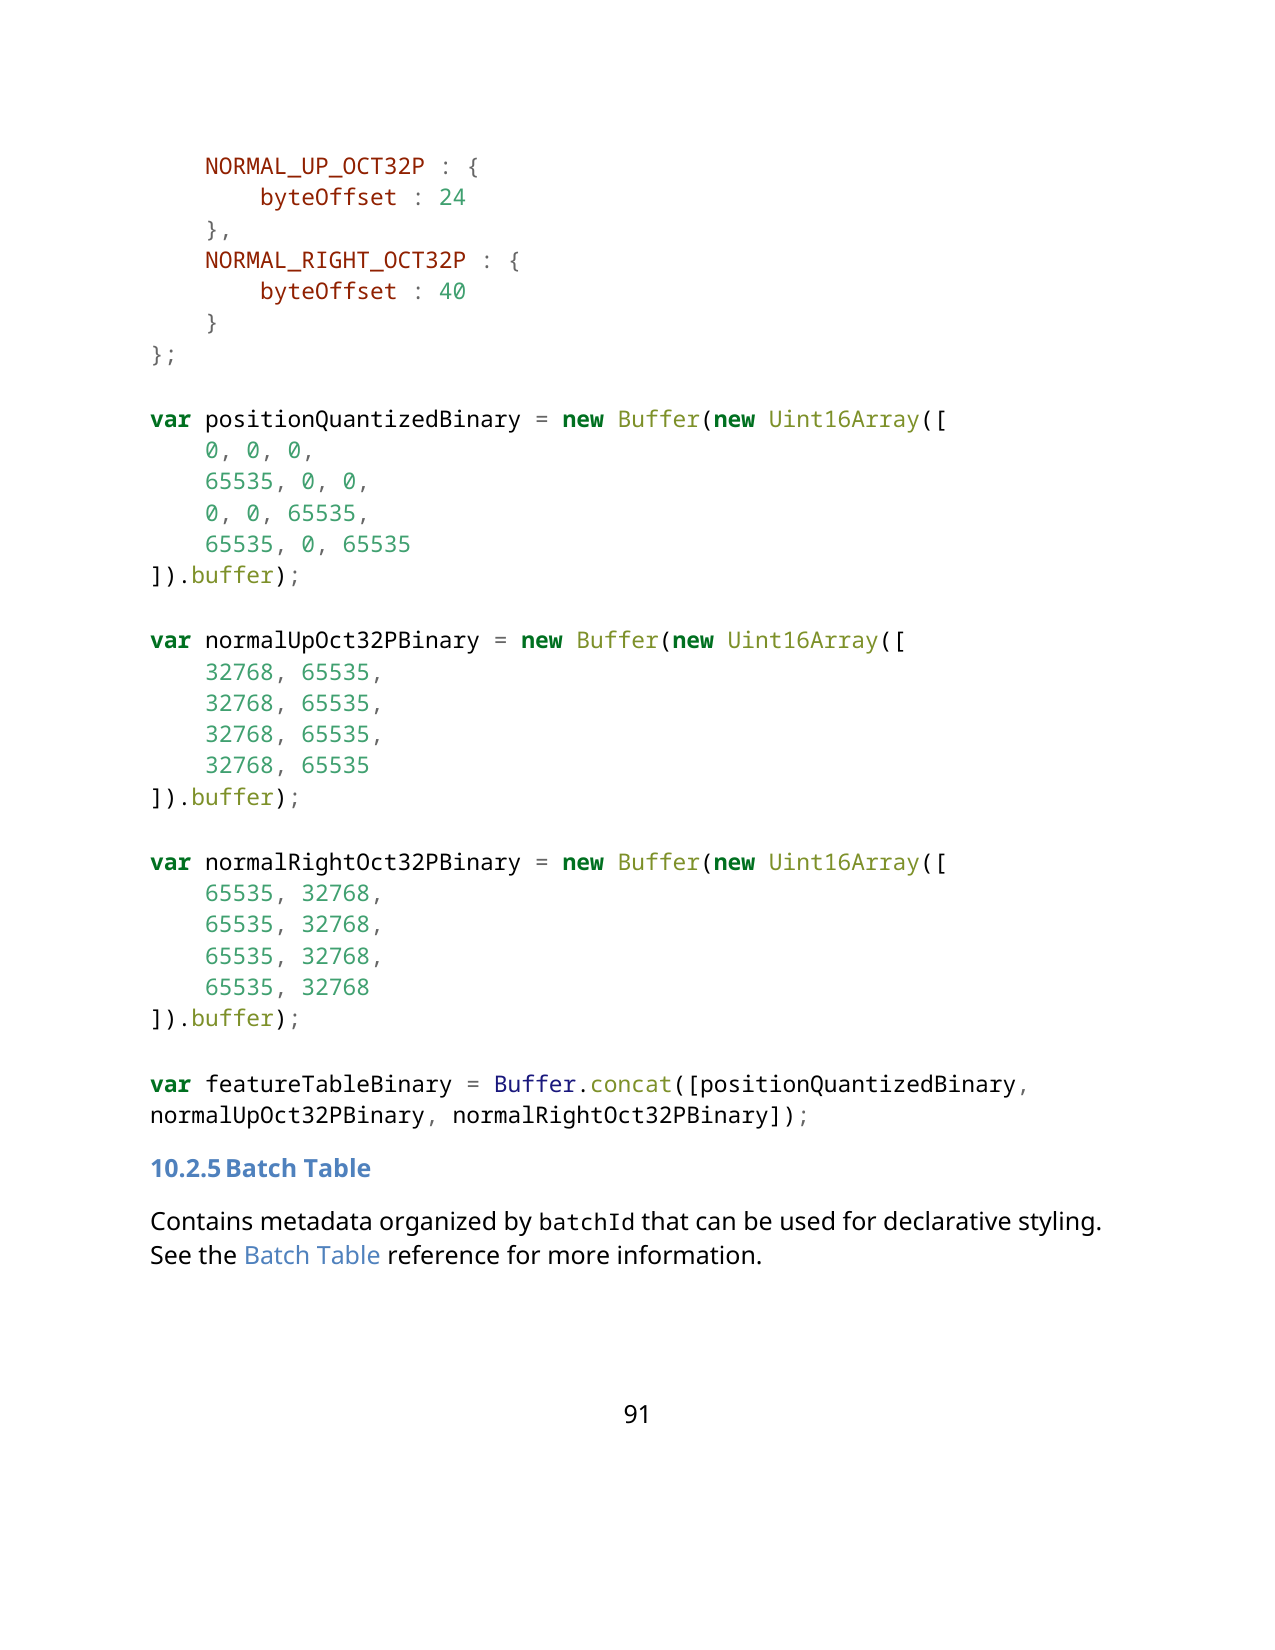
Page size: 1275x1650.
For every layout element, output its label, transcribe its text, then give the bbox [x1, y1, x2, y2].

subtitle Batch Table [150, 1151, 1125, 1185]
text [150, 150, 1125, 1130]
text Contains metadata organized by batchId that can be used for declarative styling. See the Batch Table reference for more information. [150, 1204, 1125, 1272]
